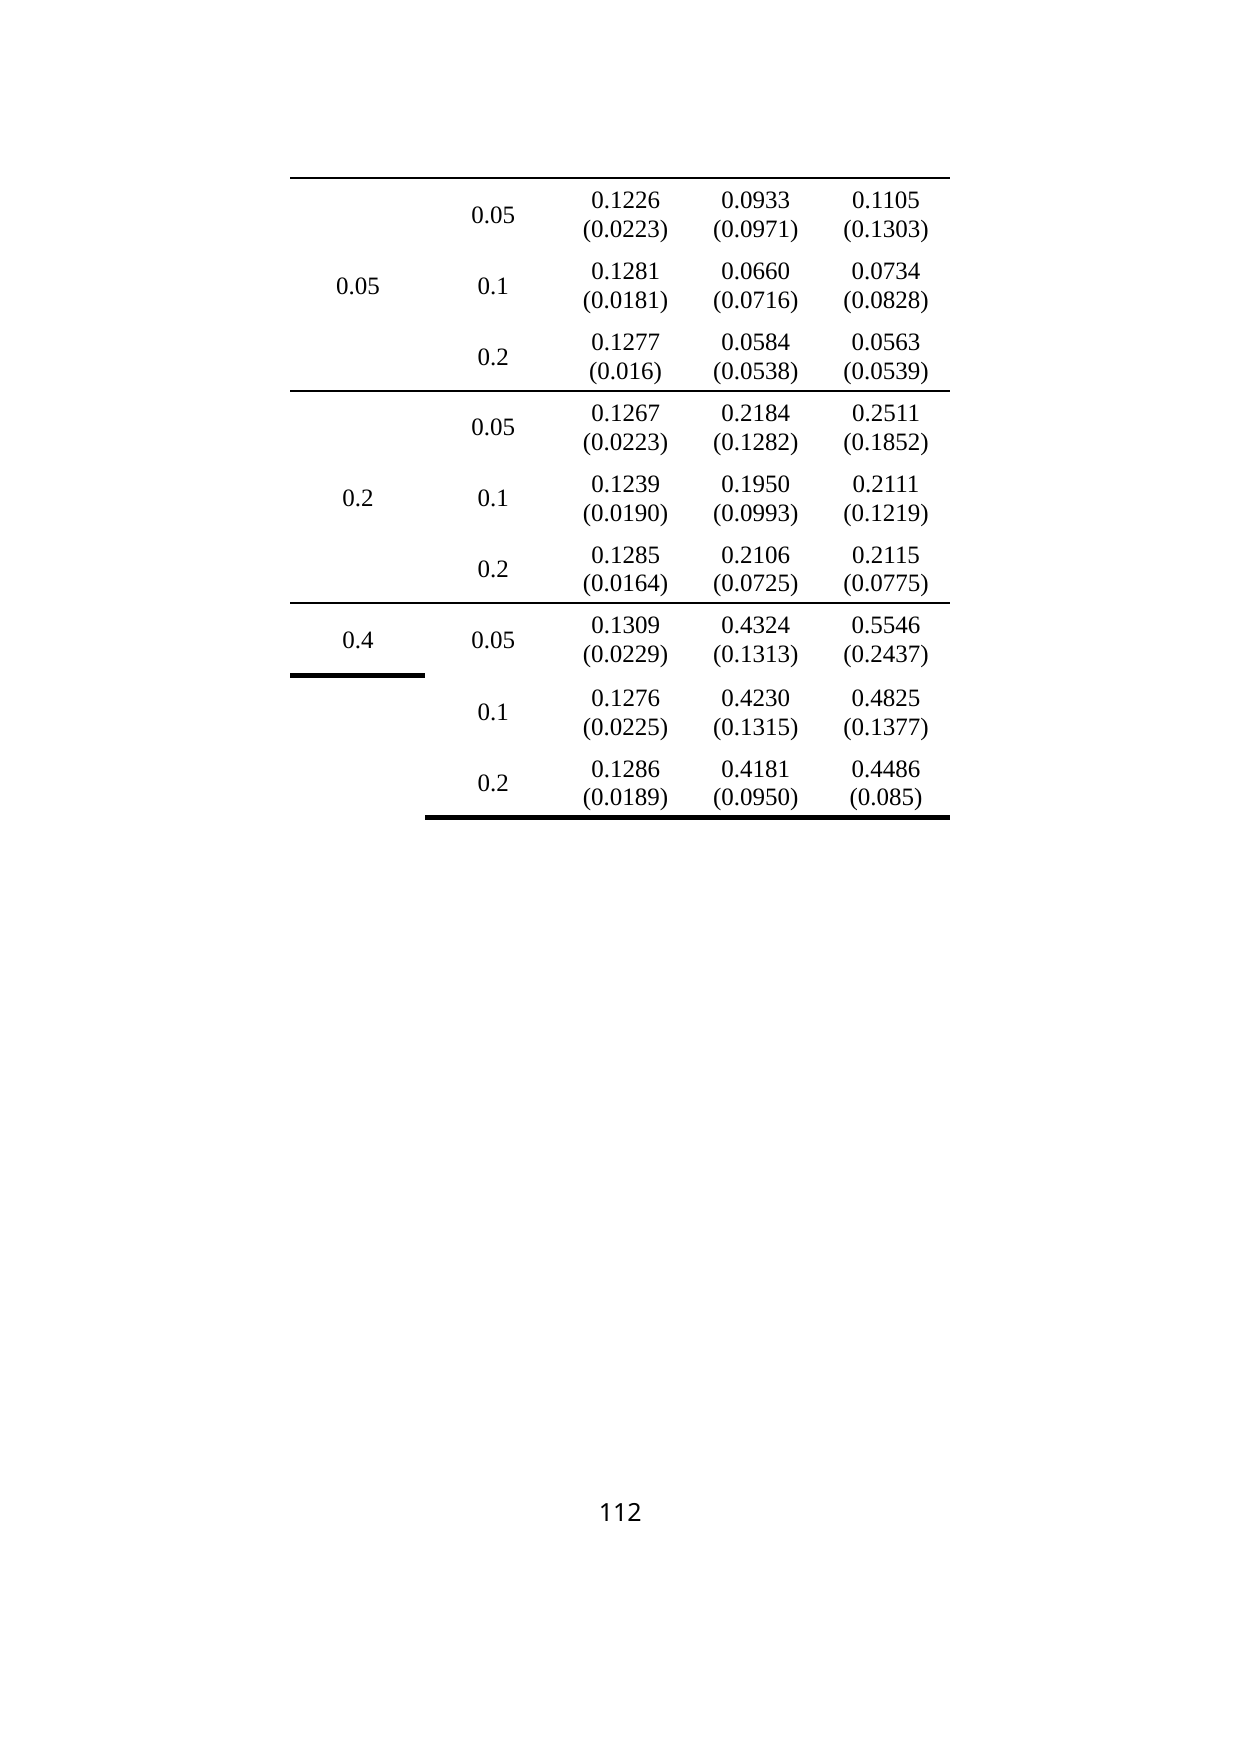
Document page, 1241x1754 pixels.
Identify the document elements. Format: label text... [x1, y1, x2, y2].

table_cell 0.1226 (0.0223) [561, 179, 690, 248]
table_cell 0.0660 (0.0716) [690, 248, 821, 319]
table_cell 0.1285 (0.0164) [561, 531, 690, 602]
table_cell 0.0563 (0.0539) [821, 319, 950, 390]
table_cell 0.0933 (0.0971) [690, 179, 821, 248]
table_cell 0.0584 (0.0538) [690, 319, 821, 390]
table_cell 0.4324 (0.1313) [690, 604, 821, 673]
table_cell 0.1281 (0.0181) [561, 248, 690, 319]
table_cell 0.1277 (0.016) [561, 319, 690, 390]
table_cell 0.1950 (0.0993) [690, 461, 821, 531]
table_cell 0.1105 (0.1303) [821, 179, 950, 248]
table_cell 0.1 [425, 461, 561, 531]
table_cell 0.05 [290, 179, 425, 390]
table_cell 0.4181 (0.0950) [690, 744, 821, 815]
table_cell 0.0734 (0.0828) [821, 248, 950, 319]
table_cell 0.1239 (0.0190) [561, 461, 690, 531]
table_cell 0.05 [425, 604, 561, 673]
table_cell 0.2 [425, 319, 561, 390]
table_cell 0.1286 (0.0189) [561, 744, 690, 815]
table_cell 0.4825 (0.1377) [821, 673, 950, 744]
table_cell 0.4486 (0.085) [821, 744, 950, 815]
table_cell 0.2 [425, 531, 561, 602]
table_cell 0.4230 (0.1315) [690, 673, 821, 744]
table_cell 0.2 [425, 744, 561, 815]
table_cell 0.1267 (0.0223) [561, 392, 690, 461]
table_cell 0.2 [290, 392, 425, 602]
table_cell 0.1309 (0.0229) [561, 604, 690, 673]
table_cell 0.2115 (0.0775) [821, 531, 950, 602]
table_cell 0.2511 (0.1852) [821, 392, 950, 461]
table_cell 0.2111 (0.1219) [821, 461, 950, 531]
table_cell 0.05 [425, 179, 561, 248]
table_cell 0.1276 (0.0225) [561, 673, 690, 744]
table_cell 0.4 [290, 604, 425, 673]
table_cell 0.2184 (0.1282) [690, 392, 821, 461]
table_cell 0.05 [425, 392, 561, 461]
table_cell 0.2106 (0.0725) [690, 531, 821, 602]
table_cell 0.1 [425, 248, 561, 319]
table_cell 0.5546 (0.2437) [821, 604, 950, 673]
table_cell 0.1 [425, 673, 561, 744]
